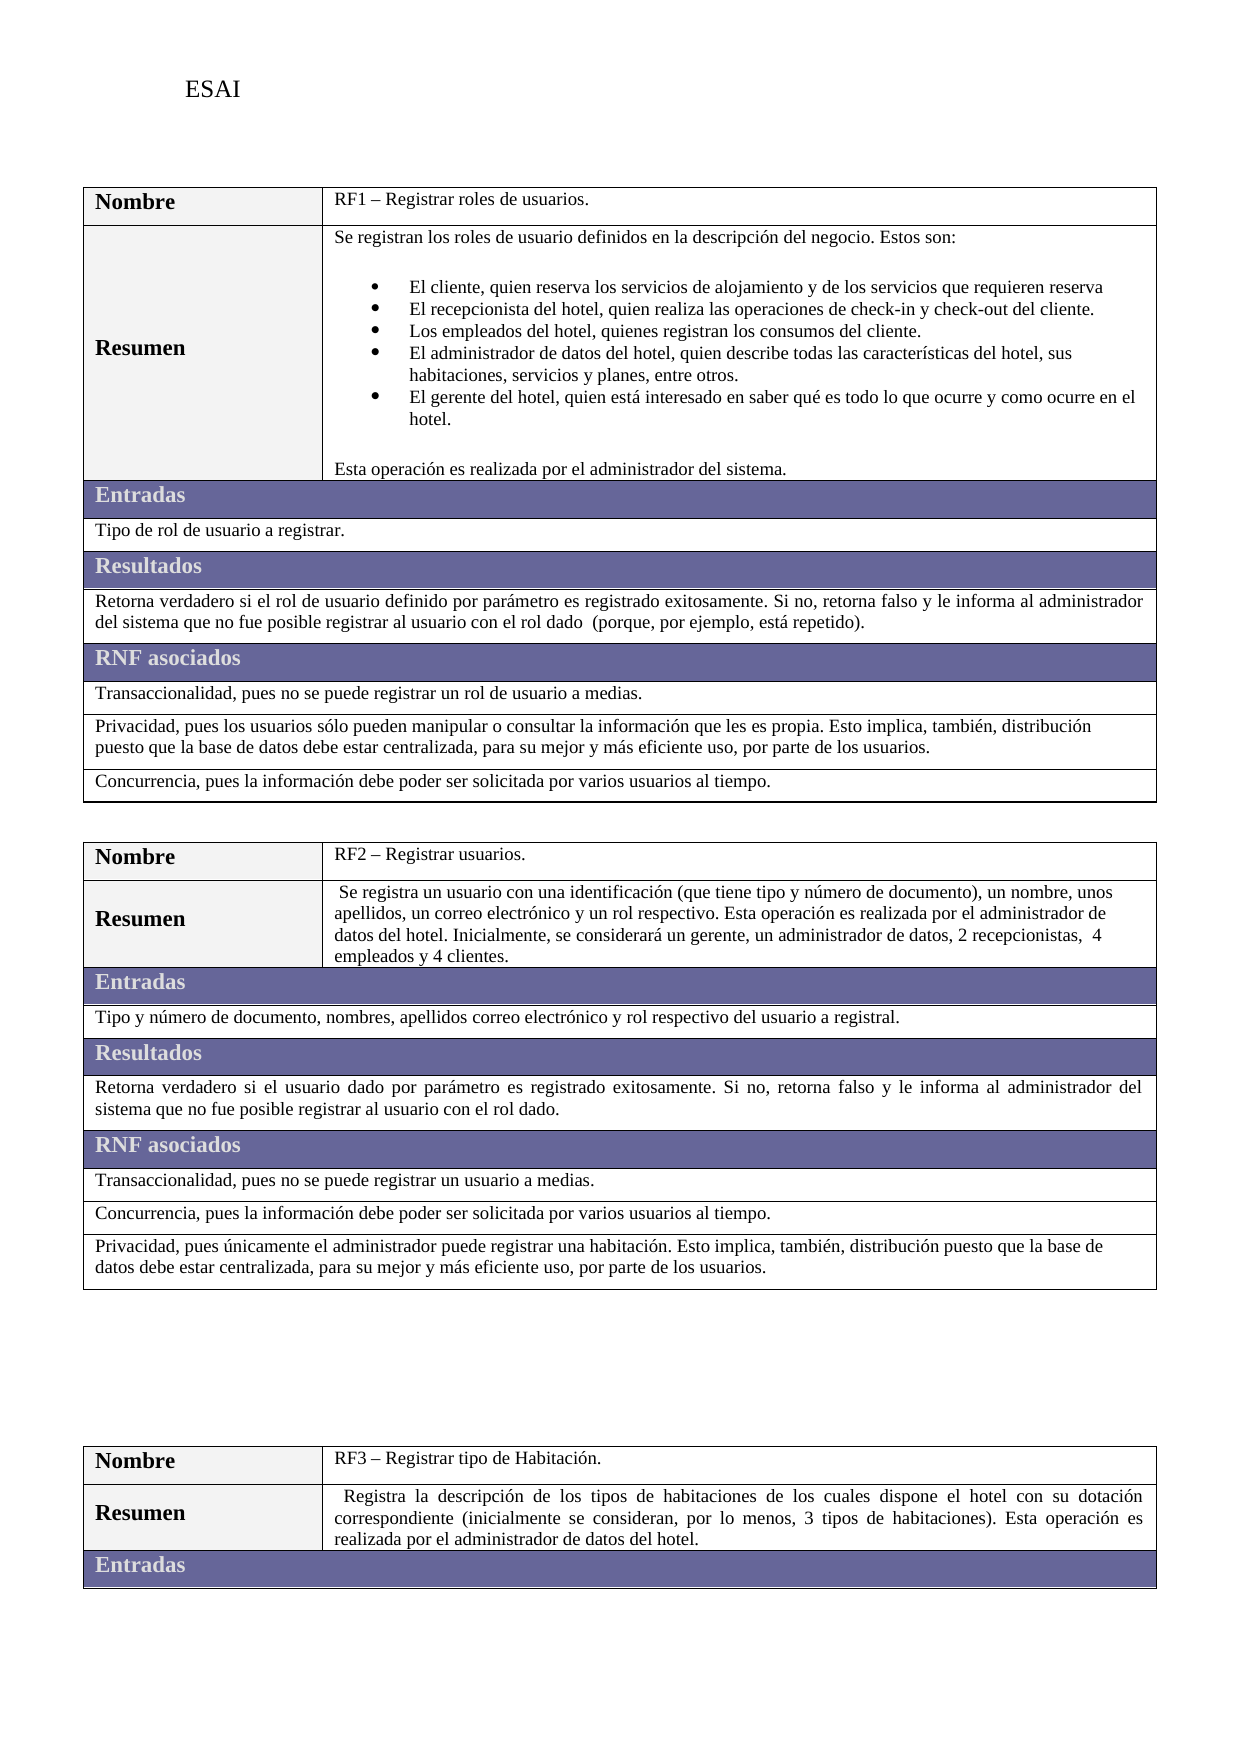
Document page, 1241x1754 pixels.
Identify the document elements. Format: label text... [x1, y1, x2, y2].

table_header RF3 – Registrar tipo de Habitación. [323, 1447, 1156, 1484]
table_cell Tipo de rol de usuario a registrar. [84, 519, 1156, 551]
table_cell Resumen [84, 1485, 322, 1550]
table_cell Entradas [84, 481, 1156, 518]
table_cell Registra la descripción de los tipos de habitaciones de los cuales dispone el hotel con su dotación correspondiente (inicialmente se consideran, por lo menos, 3 tipos de habitaciones). Esta operación es realizada por el administrador de datos del hotel. [323, 1485, 1156, 1550]
table_cell Resumen [84, 226, 322, 480]
table_header RF1 – Registrar roles de usuarios. [323, 188, 1156, 225]
table_cell Transaccionalidad, pues no se puede registrar un usuario a medias. [84, 1169, 1156, 1201]
table_header Nombre [84, 1447, 322, 1484]
table_cell Transaccionalidad, pues no se puede registrar un rol de usuario a medias. [84, 682, 1156, 714]
table_cell Entradas [84, 1551, 1156, 1587]
table_header Nombre [84, 188, 322, 225]
table_cell Concurrencia, pues la información debe poder ser solicitada por varios usuarios al tiempo. [84, 1202, 1156, 1234]
table_cell Entradas [84, 968, 1156, 1004]
table_cell Retorna verdadero si el usuario dado por parámetro es registrado exitosamente. Si no, retorna falso y le informa al administrador del sistema que no fue posible registrar al usuario con el rol dado. [84, 1076, 1156, 1130]
table_cell RNF asociados [84, 644, 1156, 681]
table_cell Se registra un usuario con una identificación (que tiene tipo y número de documento), un nombre, unos apellidos, un correo electrónico y un rol respectivo. Esta operación es realizada por el administrador de datos del hotel. Inicialmente, se considerará un gerente, un administrador de datos, 2 recepcionistas, 4 empleados y 4 clientes. [323, 881, 1156, 967]
table_cell Resumen [84, 881, 322, 967]
table_cell Resultados [84, 1039, 1156, 1075]
table_cell Retorna verdadero si el rol de usuario definido por parámetro es registrado exitosamente. Si no, retorna falso y le informa al administrador del sistema que no fue posible registrar al usuario con el rol dado (porque, por ejemplo, está repetido). [84, 590, 1156, 643]
table_header Nombre [84, 843, 322, 879]
table_header RF2 – Registrar usuarios. [323, 843, 1156, 879]
table_cell Resultados [84, 552, 1156, 588]
table_cell Concurrencia, pues la información debe poder ser solicitada por varios usuarios al tiempo. [84, 770, 1156, 801]
table_cell Tipo y número de documento, nombres, apellidos correo electrónico y rol respectivo del usuario a registral. [84, 1006, 1156, 1038]
table_cell Se registran los roles de usuario definidos en la descripción del negocio. Estos son: El cliente, quien reserva los servicios de alojamiento y de los servicios que requieren reserva El recepcionista del hotel, quien realiza las operaciones de check-in y check-out del cliente. Los empleados del hotel, quienes registran los consumos del cliente. El administrador de datos del hotel, quien describe todas las características del hotel, sus habitaciones, servicios y planes, entre otros. El gerente del hotel, quien está interesado en saber qué es todo lo que ocurre y como ocurre en el hotel. Esta operación es realizada por el administrador del sistema. [323, 226, 1156, 480]
table_cell Privacidad, pues los usuarios sólo pueden manipular o consultar la información que les es propia. Esto implica, también, distribución puesto que la base de datos debe estar centralizada, para su mejor y más eficiente uso, por parte de los usuarios. [84, 715, 1156, 768]
table_cell RNF asociados [84, 1131, 1156, 1168]
